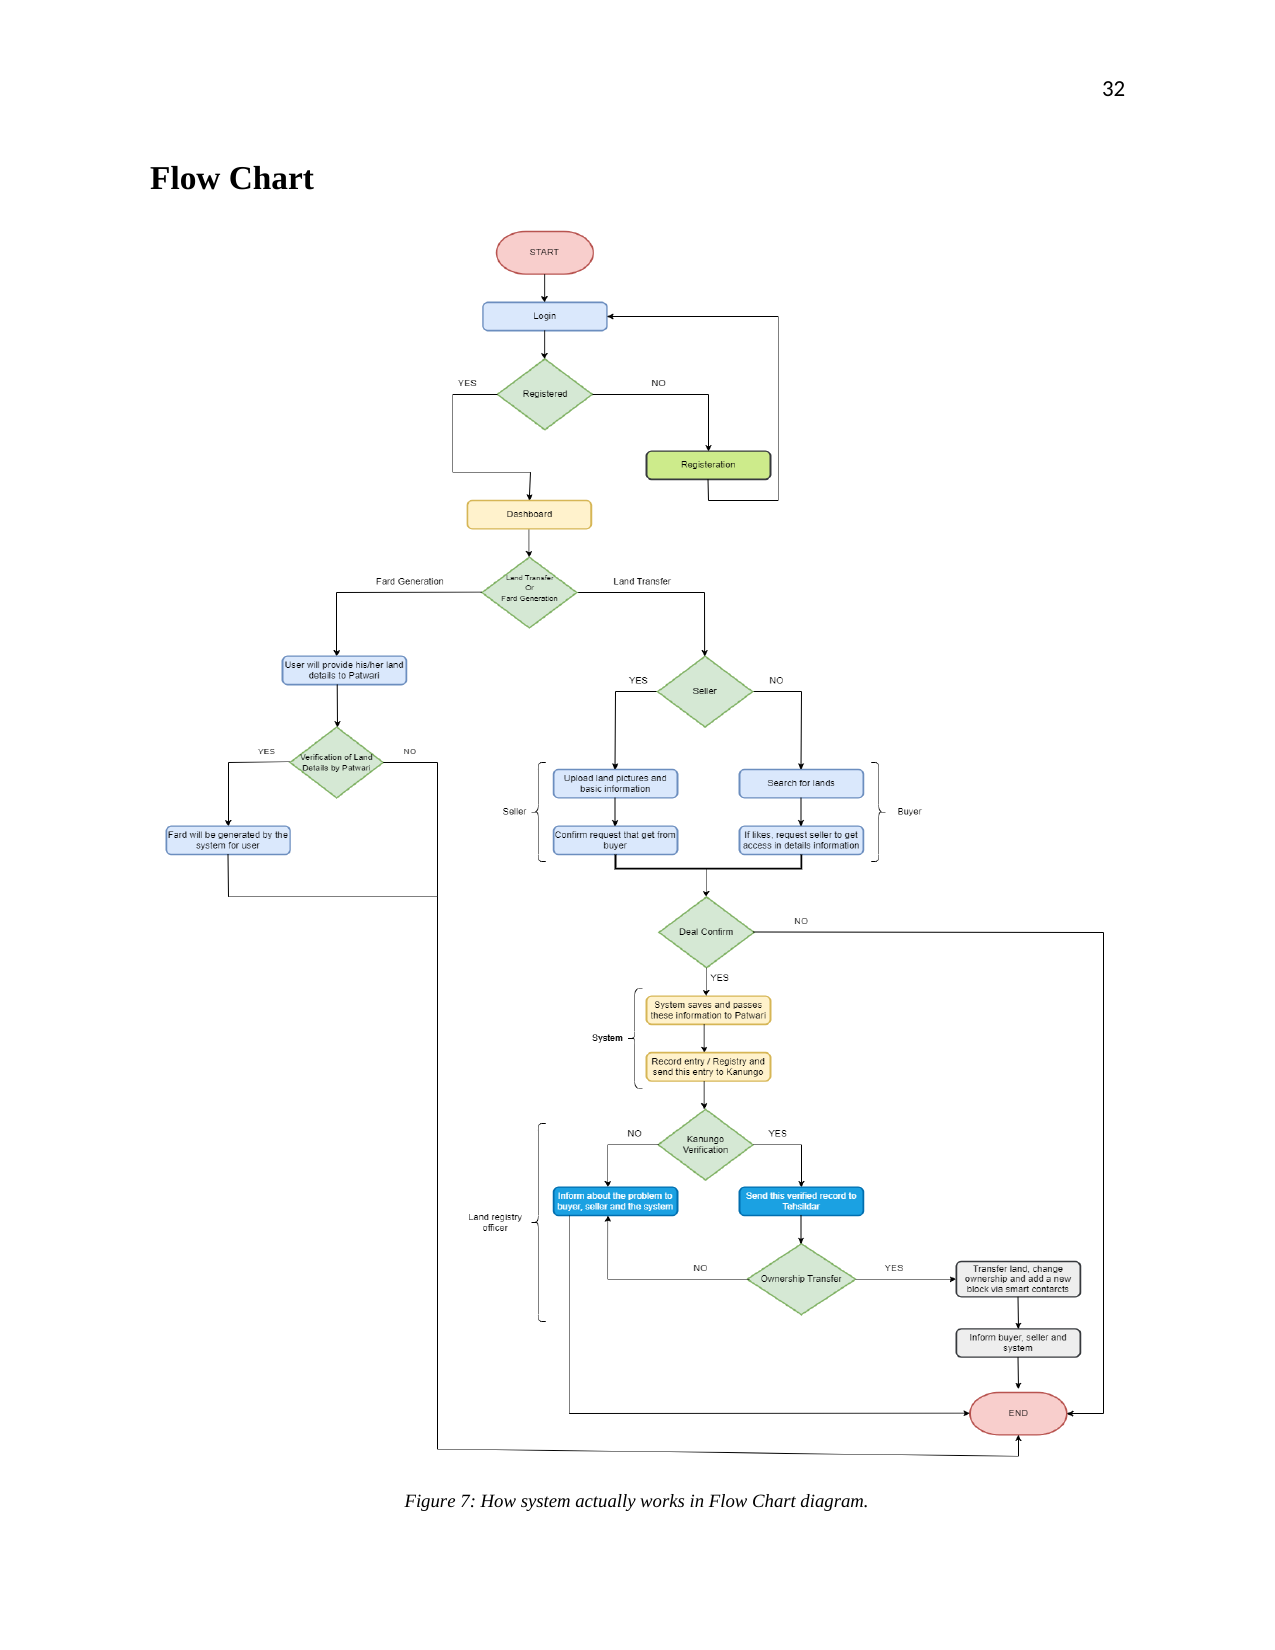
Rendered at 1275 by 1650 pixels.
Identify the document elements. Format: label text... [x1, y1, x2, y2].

subtitle Flow Chart [150, 159, 1125, 197]
picture [150, 216, 1125, 1476]
text Figure 7: How system actually works in Flow Chart diagram. [150, 1489, 1125, 1511]
